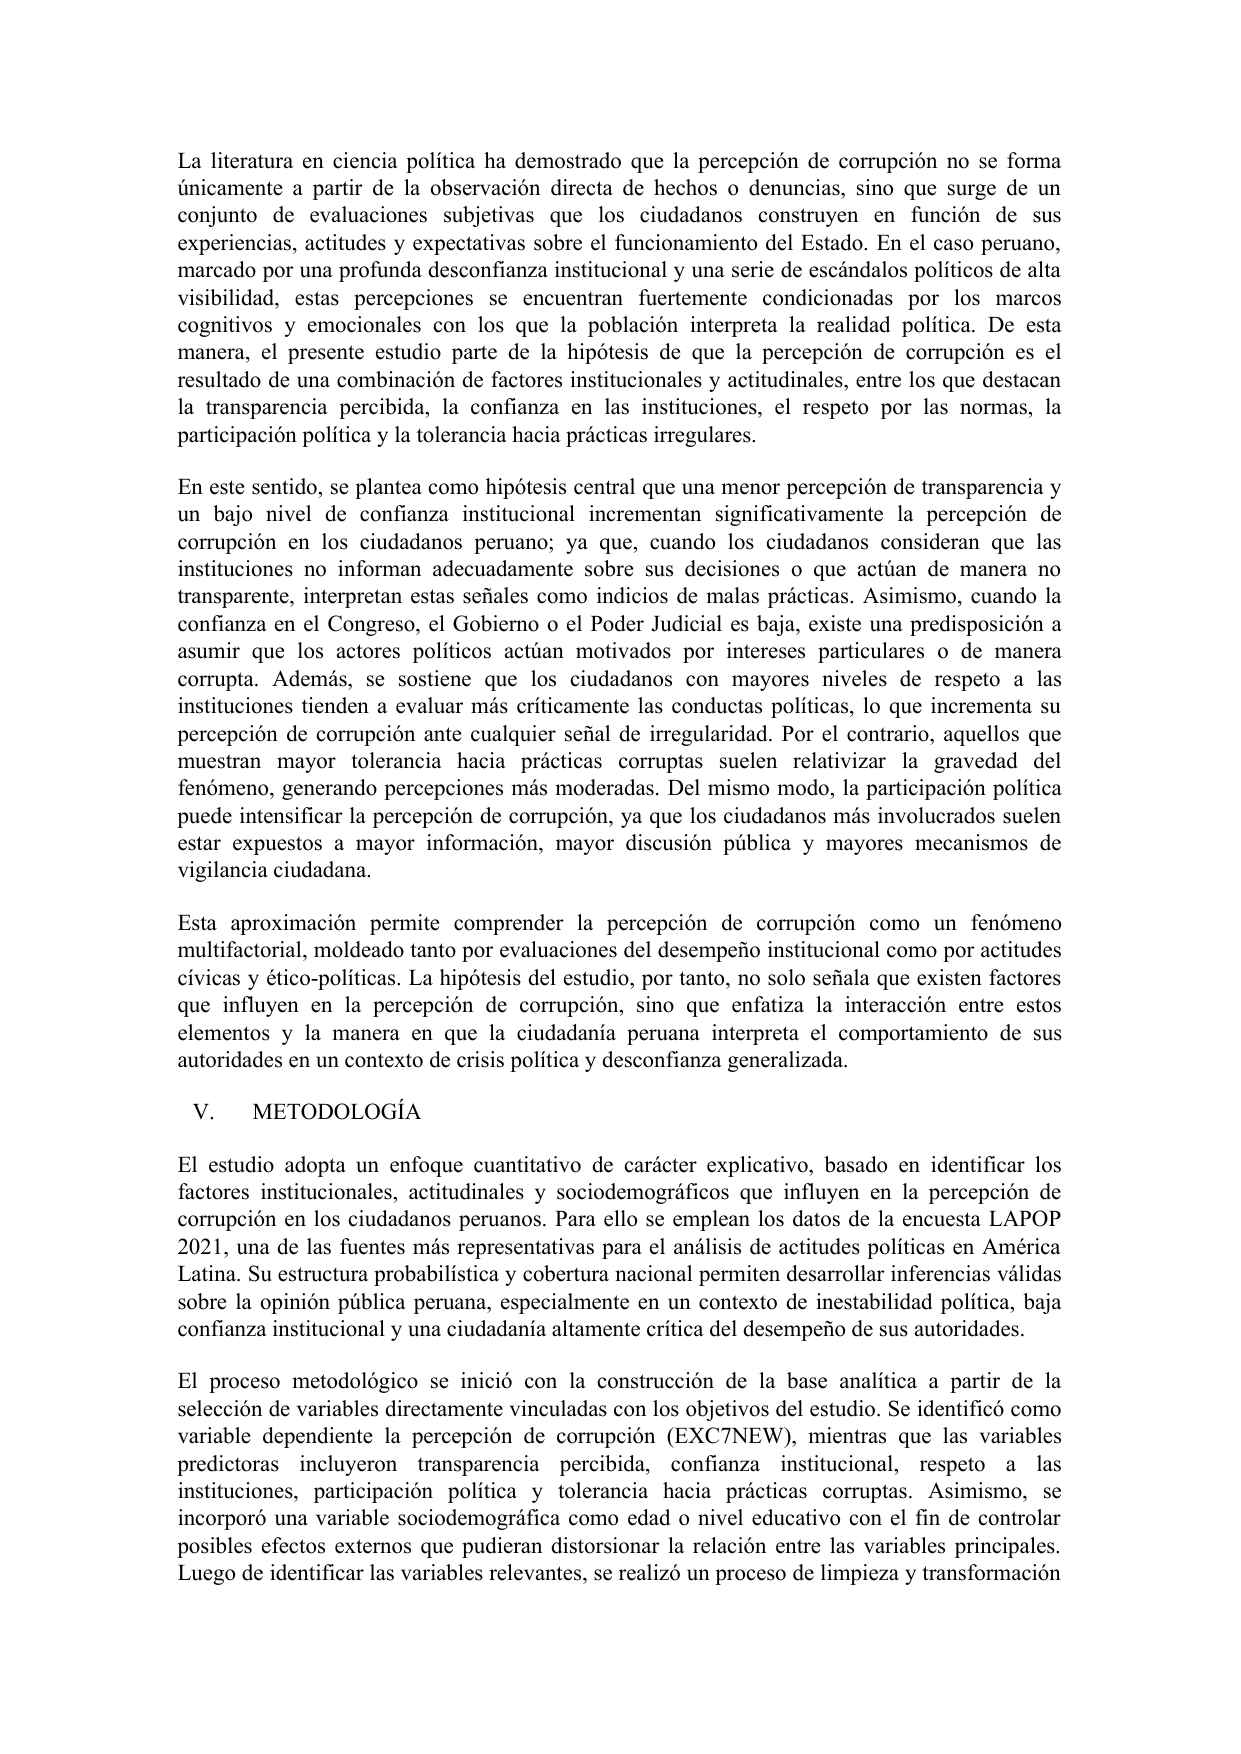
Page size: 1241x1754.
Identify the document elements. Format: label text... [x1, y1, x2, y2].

text Esta aproximación permite comprender la percepción de corrupción como un fenómeno multifactorial, moldeado tanto por evaluaciones del desempeño institucional como por actitudes cívicas y ético-políticas. La hipótesis del estudio, por tanto, no solo señala que existen factores que influyen en la percepción de corrupción, sino que enfatiza la interacción entre estos elementos y la manera en que la ciudadanía peruana interpreta el comportamiento de sus autoridades en un contexto de crisis política y desconfianza generalizada. [177, 910, 1063, 1072]
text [177, 1368, 1063, 1586]
text En este sentido, se plantea como hipótesis central que una menor percepción de transparencia y un bajo nivel de confianza institucional incrementan significativamente la percepción de corrupción en los ciudadanos peruano; ya que, cuando los ciudadanos consideran que las instituciones no informan adecuadamente sobre sus decisiones o que actúan de manera no transparente, interpretan estas señales como indicios de malas prácticas. Asimismo, cuando la confianza en el Congreso, el Gobierno o el Poder Judicial es baja, existe una predisposición a asumir que los actores políticos actúan motivados por intereses particulares o de manera corrupta. Además, se sostiene que los ciudadanos con mayores niveles de respeto a las instituciones tienden a evaluar más críticamente las conductas políticas, lo que incrementa su percepción de corrupción ante cualquier señal de irregularidad. Por el contrario, aquellos que muestran mayor tolerancia hacia prácticas corruptas suelen relativizar la gravedad del fenómeno, generando percepciones más moderadas. Del mismo modo, la participación política puede intensificar la percepción de corrupción, ya que los ciudadanos más involucrados suelen estar expuestos a mayor información, mayor discusión pública y mayores mecanismos de vigilancia ciudadana. [177, 474, 1063, 883]
text El estudio adopta un enfoque cuantitativo de carácter explicativo, basado en identificar los factores institucionales, actitudinales y sociodemográficos que influyen en la percepción de corrupción en los ciudadanos peruanos. Para ello se emplean los datos de la encuesta LAPOP 2021, una de las fuentes más representativas para el análisis de actitudes políticas en América Latina. Su estructura probabilística y cobertura nacional permiten desarrollar inferencias válidas sobre la opinión pública peruana, especialmente en un contexto de inestabilidad política, baja confianza institucional y una ciudadanía altamente crítica del desempeño de sus autoridades. [177, 1152, 1063, 1341]
text La literatura en ciencia política ha demostrado que la percepción de corrupción no se forma únicamente a partir de la observación directa de hechos o denuncias, sino que surge de un conjunto de evaluaciones subjetivas que los ciudadanos construyen en función de sus experiencias, actitudes y expectativas sobre el funcionamiento del Estado. En el caso peruano, marcado por una profunda desconfianza institucional y una serie de escándalos políticos de alta visibilidad, estas percepciones se encuentran fuertemente condicionadas por los marcos cognitivos y emocionales con los que la población interpreta la realidad política. De esta manera, el presente estudio parte de la hipótesis de que la percepción de corrupción es el resultado de una combinación de factores institucionales y actitudinales, entre los que destacan la transparencia percibida, la confianza en las instituciones, el respeto por las normas, la participación política y la tolerancia hacia prácticas irregulares. [177, 148, 1063, 447]
list METODOLOGÍA [215, 1099, 1063, 1125]
